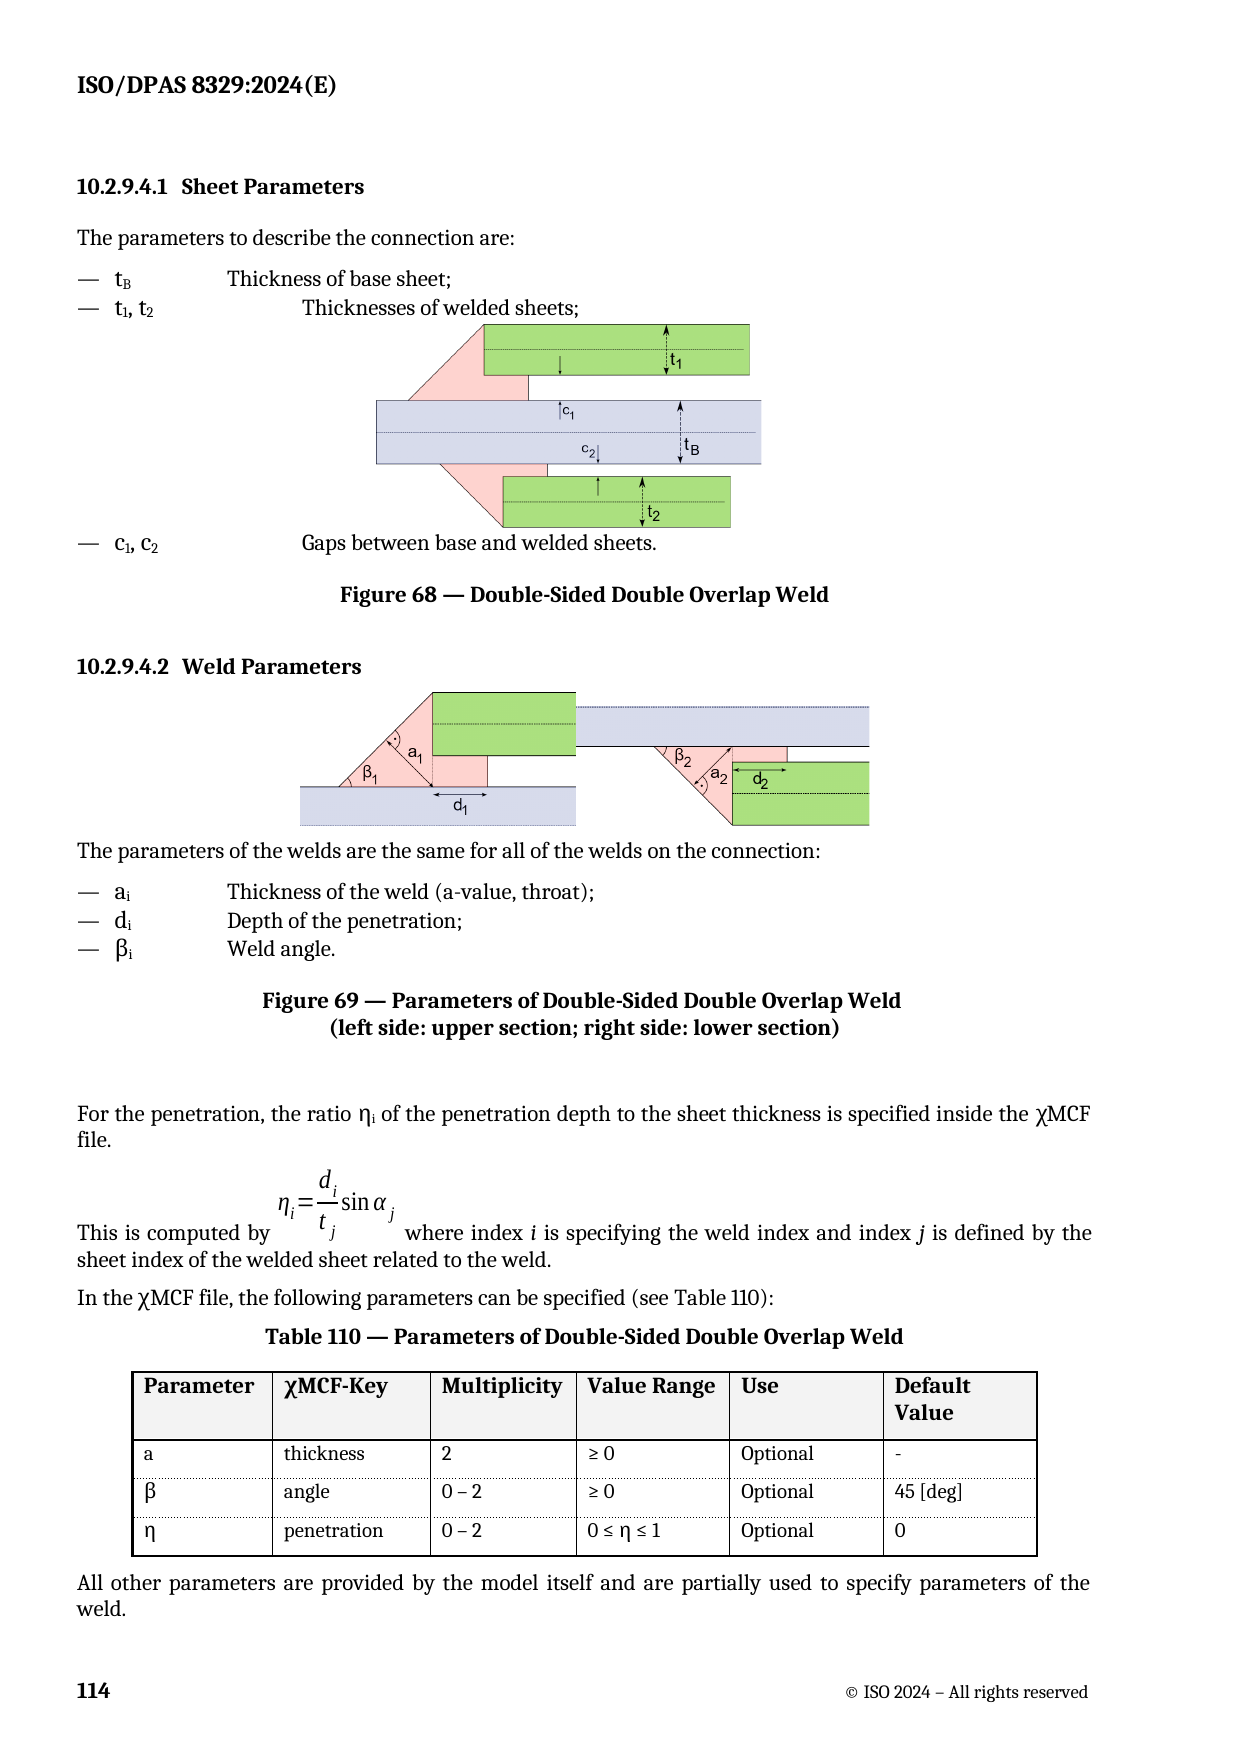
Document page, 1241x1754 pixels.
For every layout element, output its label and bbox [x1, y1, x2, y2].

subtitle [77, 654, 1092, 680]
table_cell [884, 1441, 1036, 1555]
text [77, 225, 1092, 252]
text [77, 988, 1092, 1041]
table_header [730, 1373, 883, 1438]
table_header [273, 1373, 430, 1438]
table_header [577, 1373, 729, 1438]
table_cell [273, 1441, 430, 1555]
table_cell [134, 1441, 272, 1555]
picture [300, 692, 870, 826]
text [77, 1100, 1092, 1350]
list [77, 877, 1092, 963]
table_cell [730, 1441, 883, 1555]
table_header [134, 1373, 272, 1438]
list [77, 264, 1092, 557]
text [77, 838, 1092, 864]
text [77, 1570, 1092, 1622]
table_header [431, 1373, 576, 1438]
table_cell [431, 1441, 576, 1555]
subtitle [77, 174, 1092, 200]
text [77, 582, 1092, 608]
picture [376, 324, 762, 528]
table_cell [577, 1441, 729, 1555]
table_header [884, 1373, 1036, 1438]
